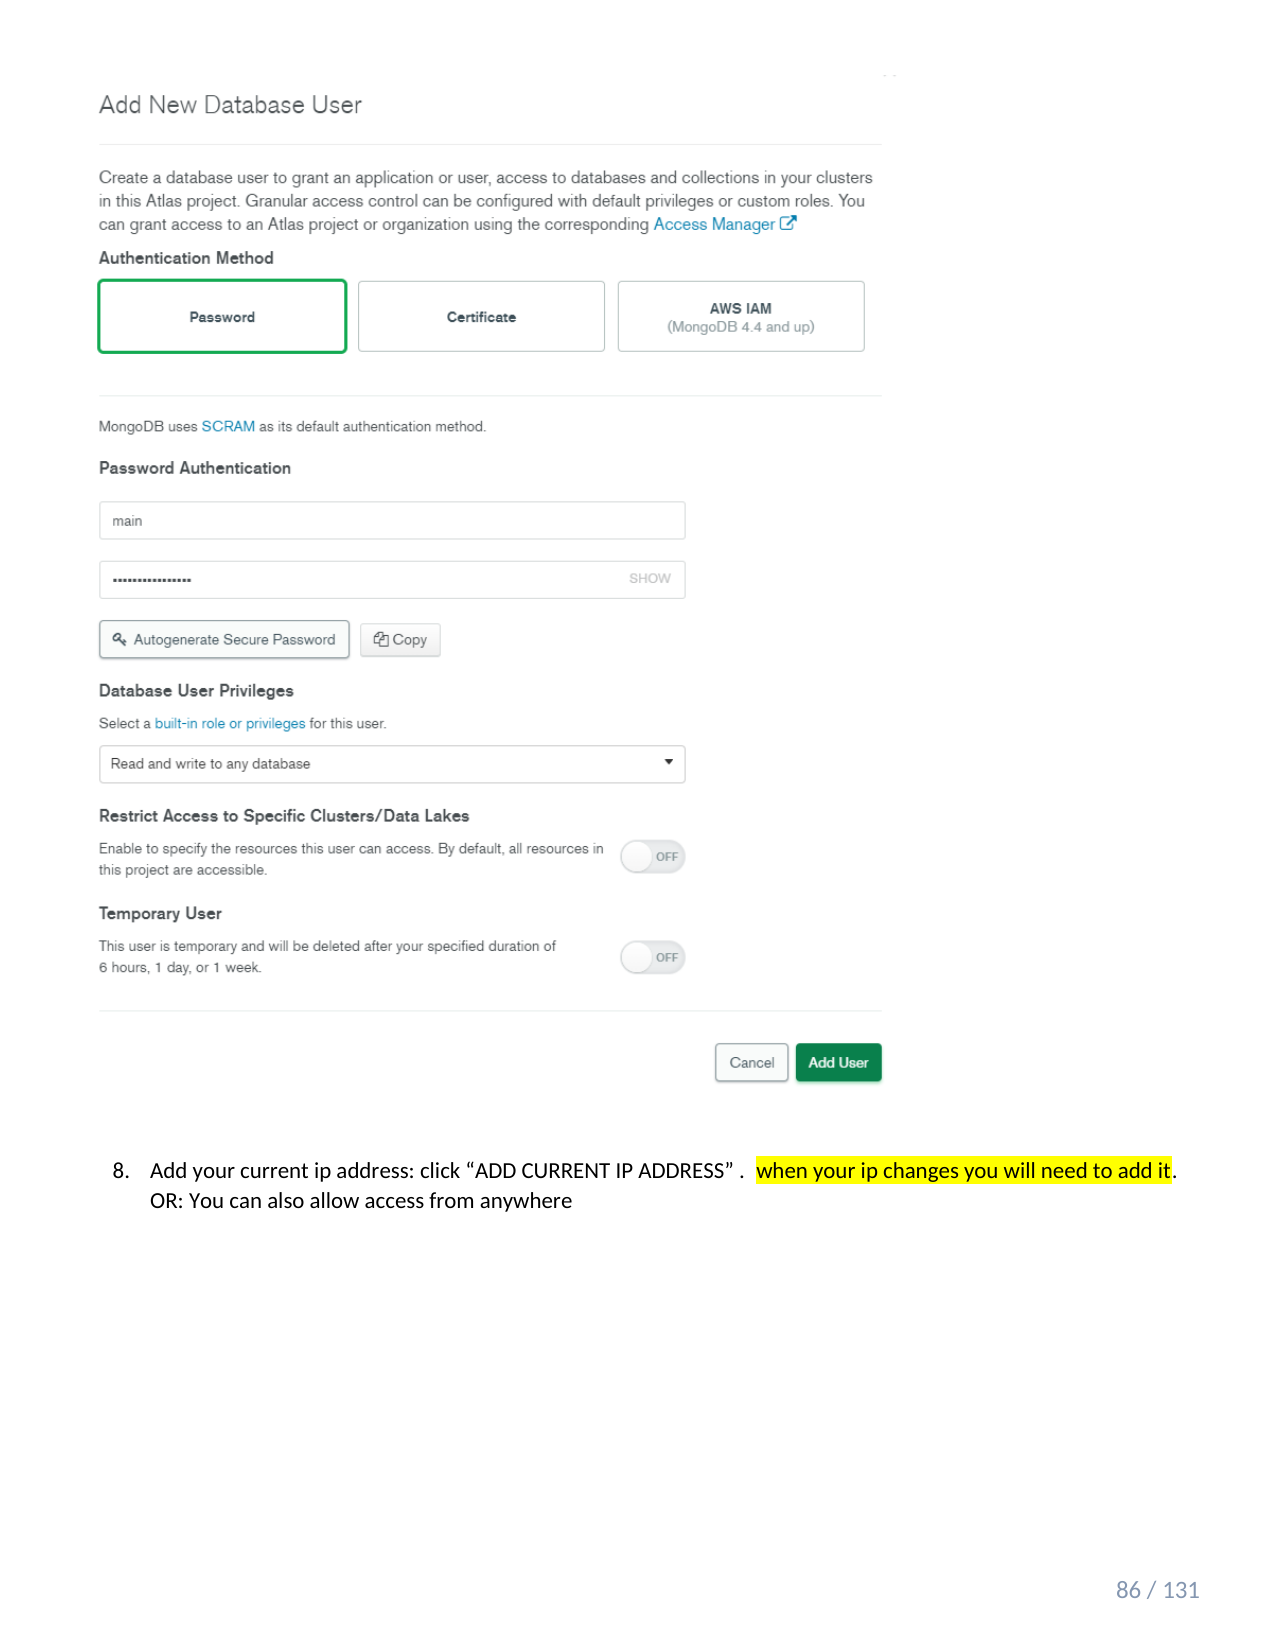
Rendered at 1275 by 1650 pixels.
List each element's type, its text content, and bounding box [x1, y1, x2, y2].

list Add your current ip address: click “ADD CURRENT IP ADDRESS” . when your ip changes you will need to add it. OR: You can also allow access from anywhere [112, 1156, 1200, 1214]
picture [75, 75, 903, 1091]
